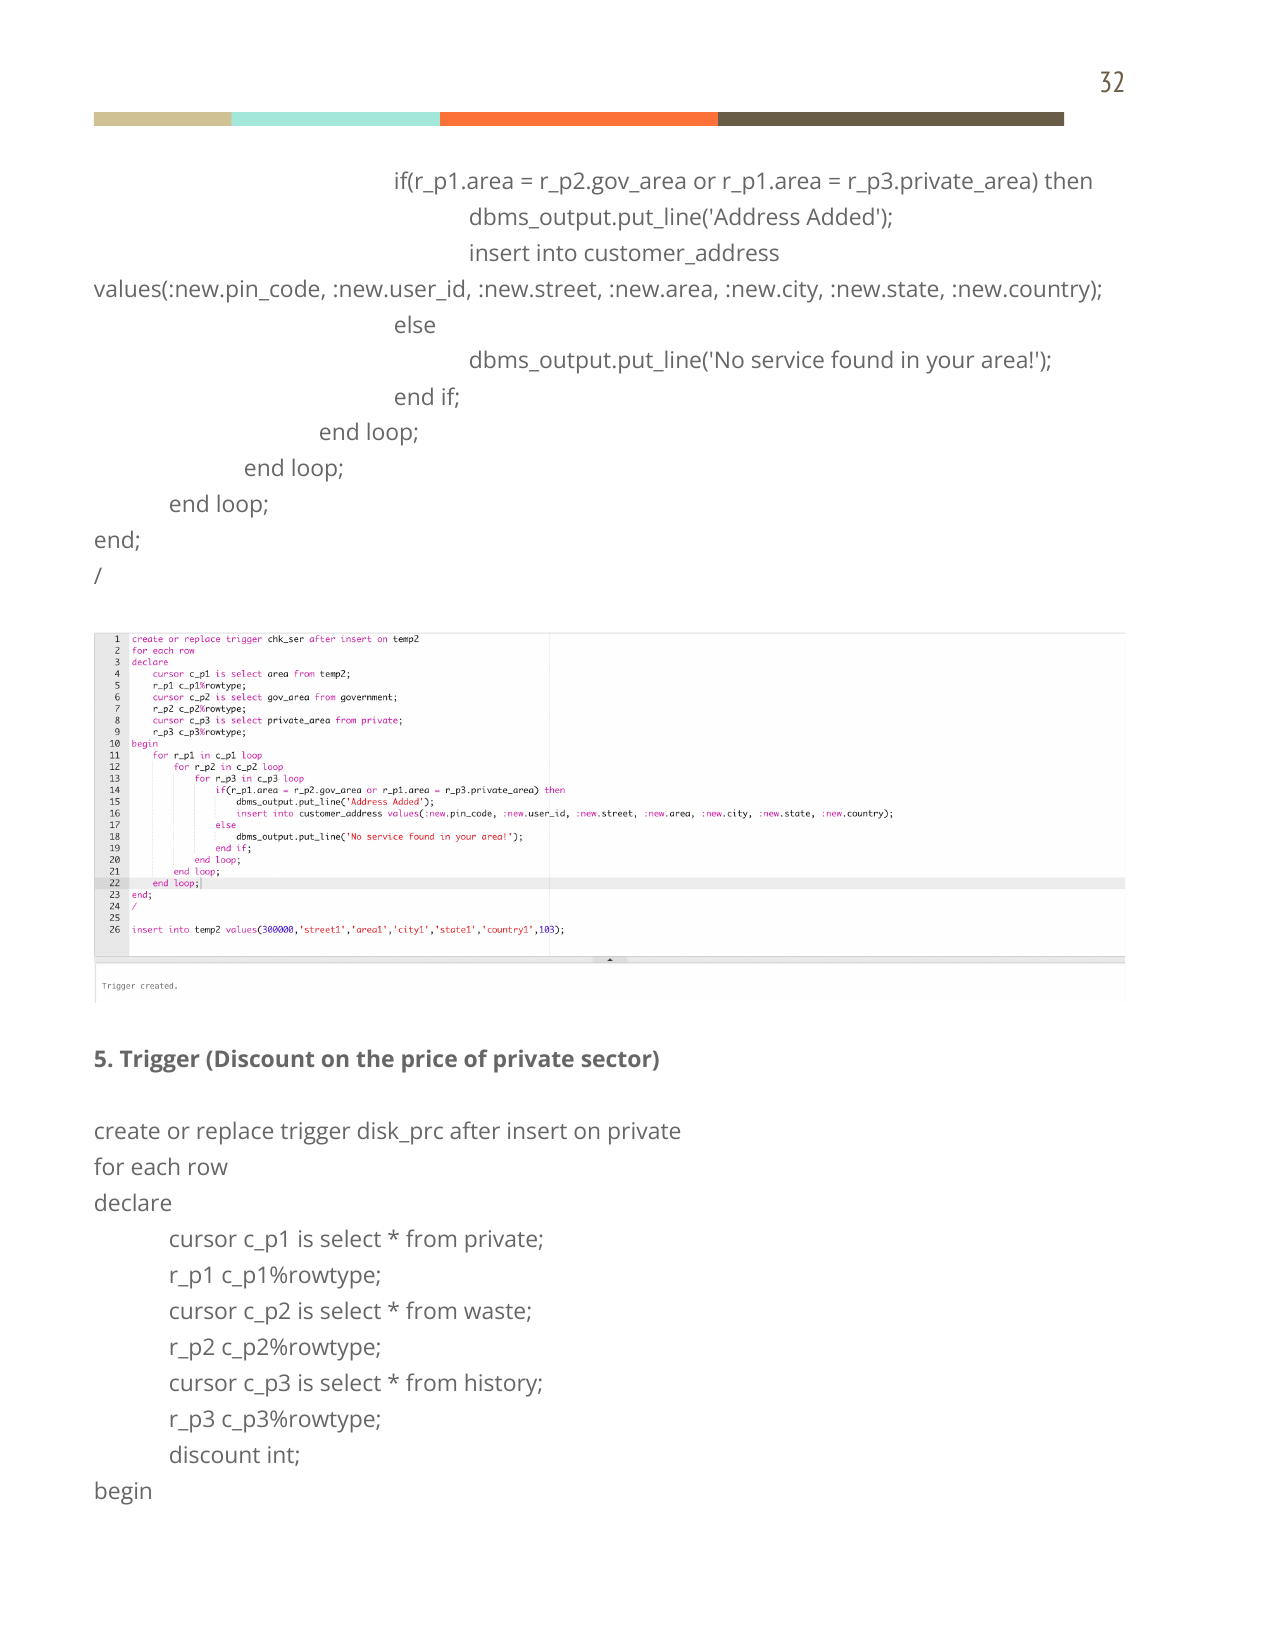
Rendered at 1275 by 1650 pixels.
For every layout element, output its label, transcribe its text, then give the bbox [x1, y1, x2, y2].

text / [94, 560, 1125, 591]
text end if; [94, 380, 1125, 412]
text cursor c_p3 is select * from history; [94, 1367, 1125, 1398]
text cursor c_p2 is select * from waste; [94, 1295, 1125, 1326]
text r_p2 c_p2%rowtype; [94, 1331, 1125, 1362]
picture [93, 632, 1125, 1003]
text declare [94, 1187, 1125, 1218]
text r_p3 c_p3%rowtype; [94, 1403, 1125, 1434]
text dbms_output.put_line('No service found in your area!'); [94, 344, 1125, 376]
text create or replace trigger disk_prc after insert on private [94, 1115, 1125, 1147]
text end loop; [94, 488, 1125, 519]
text begin [94, 1475, 1125, 1506]
text end; [94, 524, 1125, 555]
text else [94, 308, 1125, 340]
picture [93, 112, 1065, 126]
text r_p1 c_p1%rowtype; [94, 1259, 1125, 1290]
text if(r_p1.area = r_p2.gov_area or r_p1.area = r_p3.private_area) then [94, 165, 1125, 196]
text cursor c_p1 is select * from private; [94, 1223, 1125, 1254]
text 5. Trigger (Discount on the price of private sector) [94, 1043, 1125, 1075]
text for each row [94, 1151, 1125, 1182]
text insert into customer_address values(:new.pin_code, :new.user_id, :new.street, :new.area, :new.city, :new.state, :new.country); [94, 237, 1125, 304]
text end loop; [94, 416, 1125, 448]
text end loop; [94, 452, 1125, 483]
text discount int; [94, 1439, 1125, 1470]
text dbms_output.put_line('Address Added'); [94, 201, 1125, 232]
